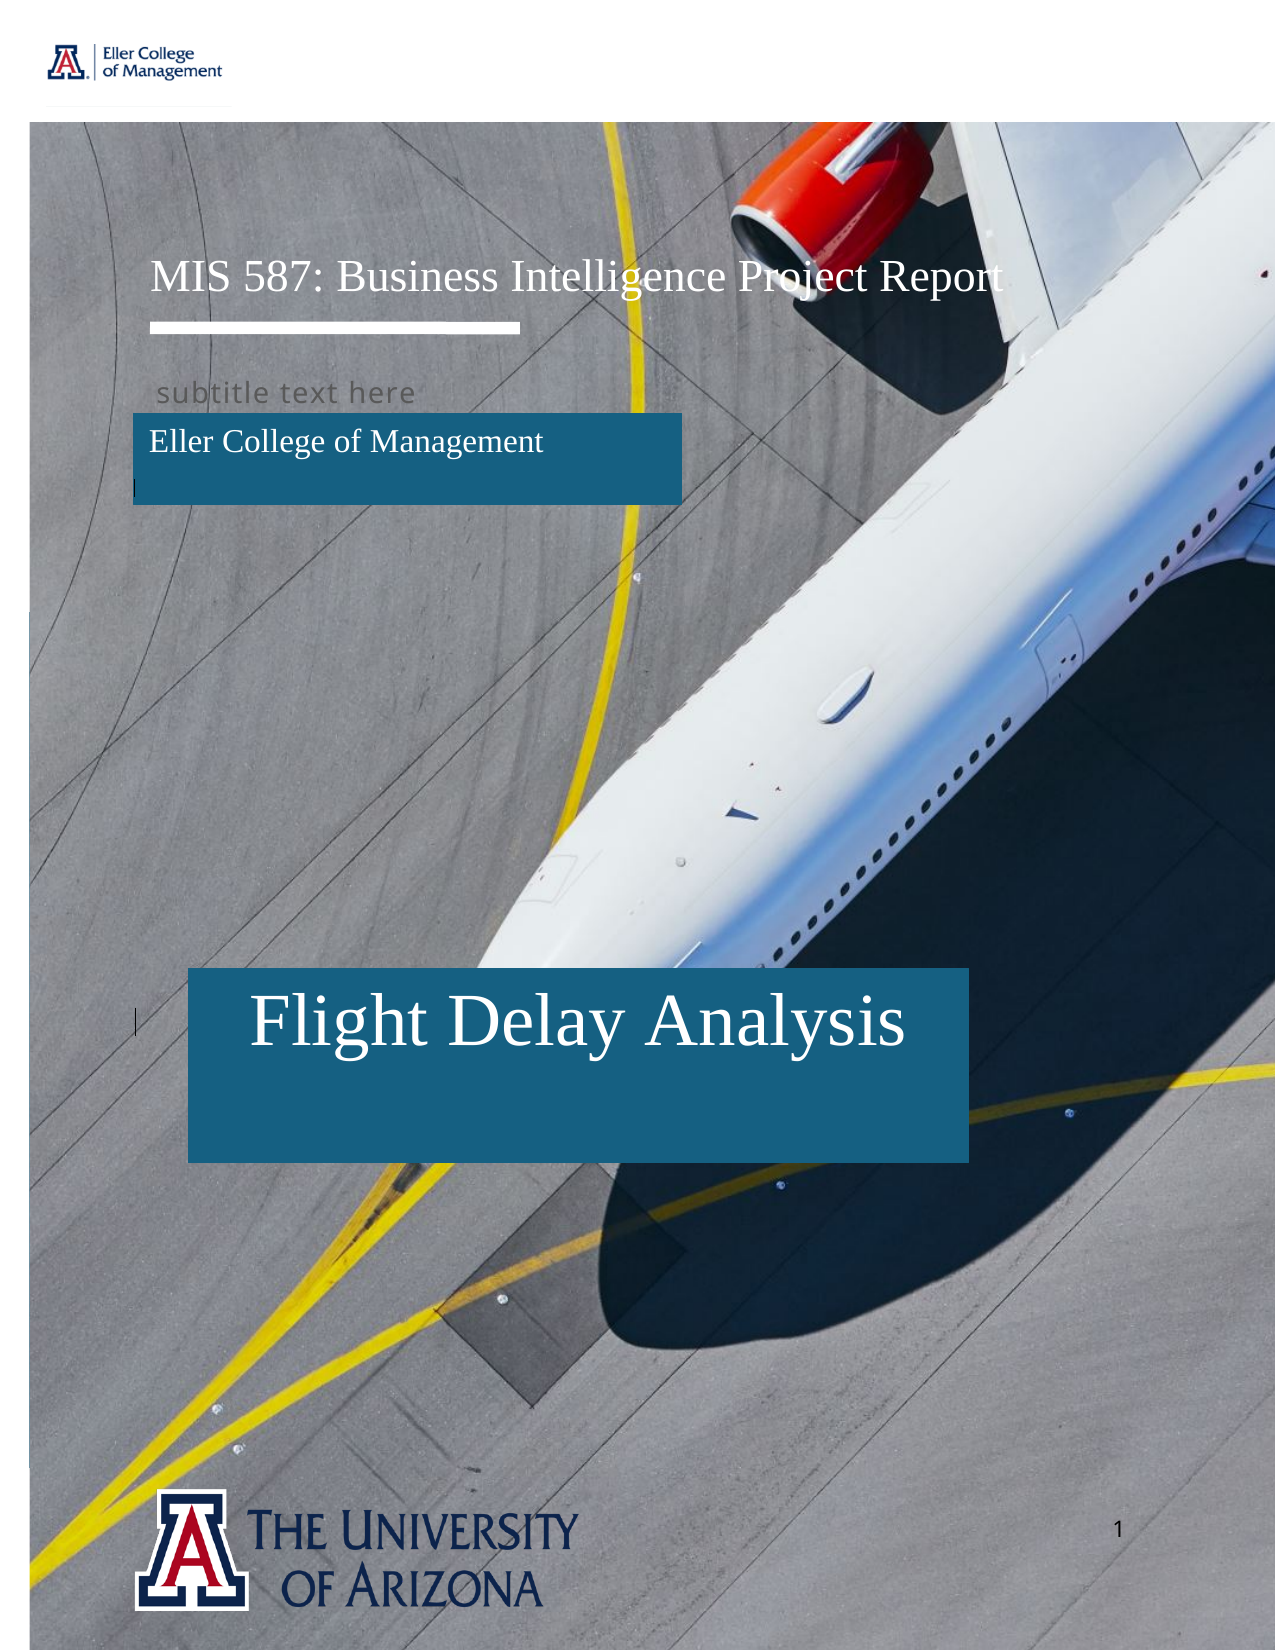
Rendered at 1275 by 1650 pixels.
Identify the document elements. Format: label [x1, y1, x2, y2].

table_header [150, 248, 1040, 953]
picture [42, 22, 232, 112]
picture [29, 122, 1275, 1650]
